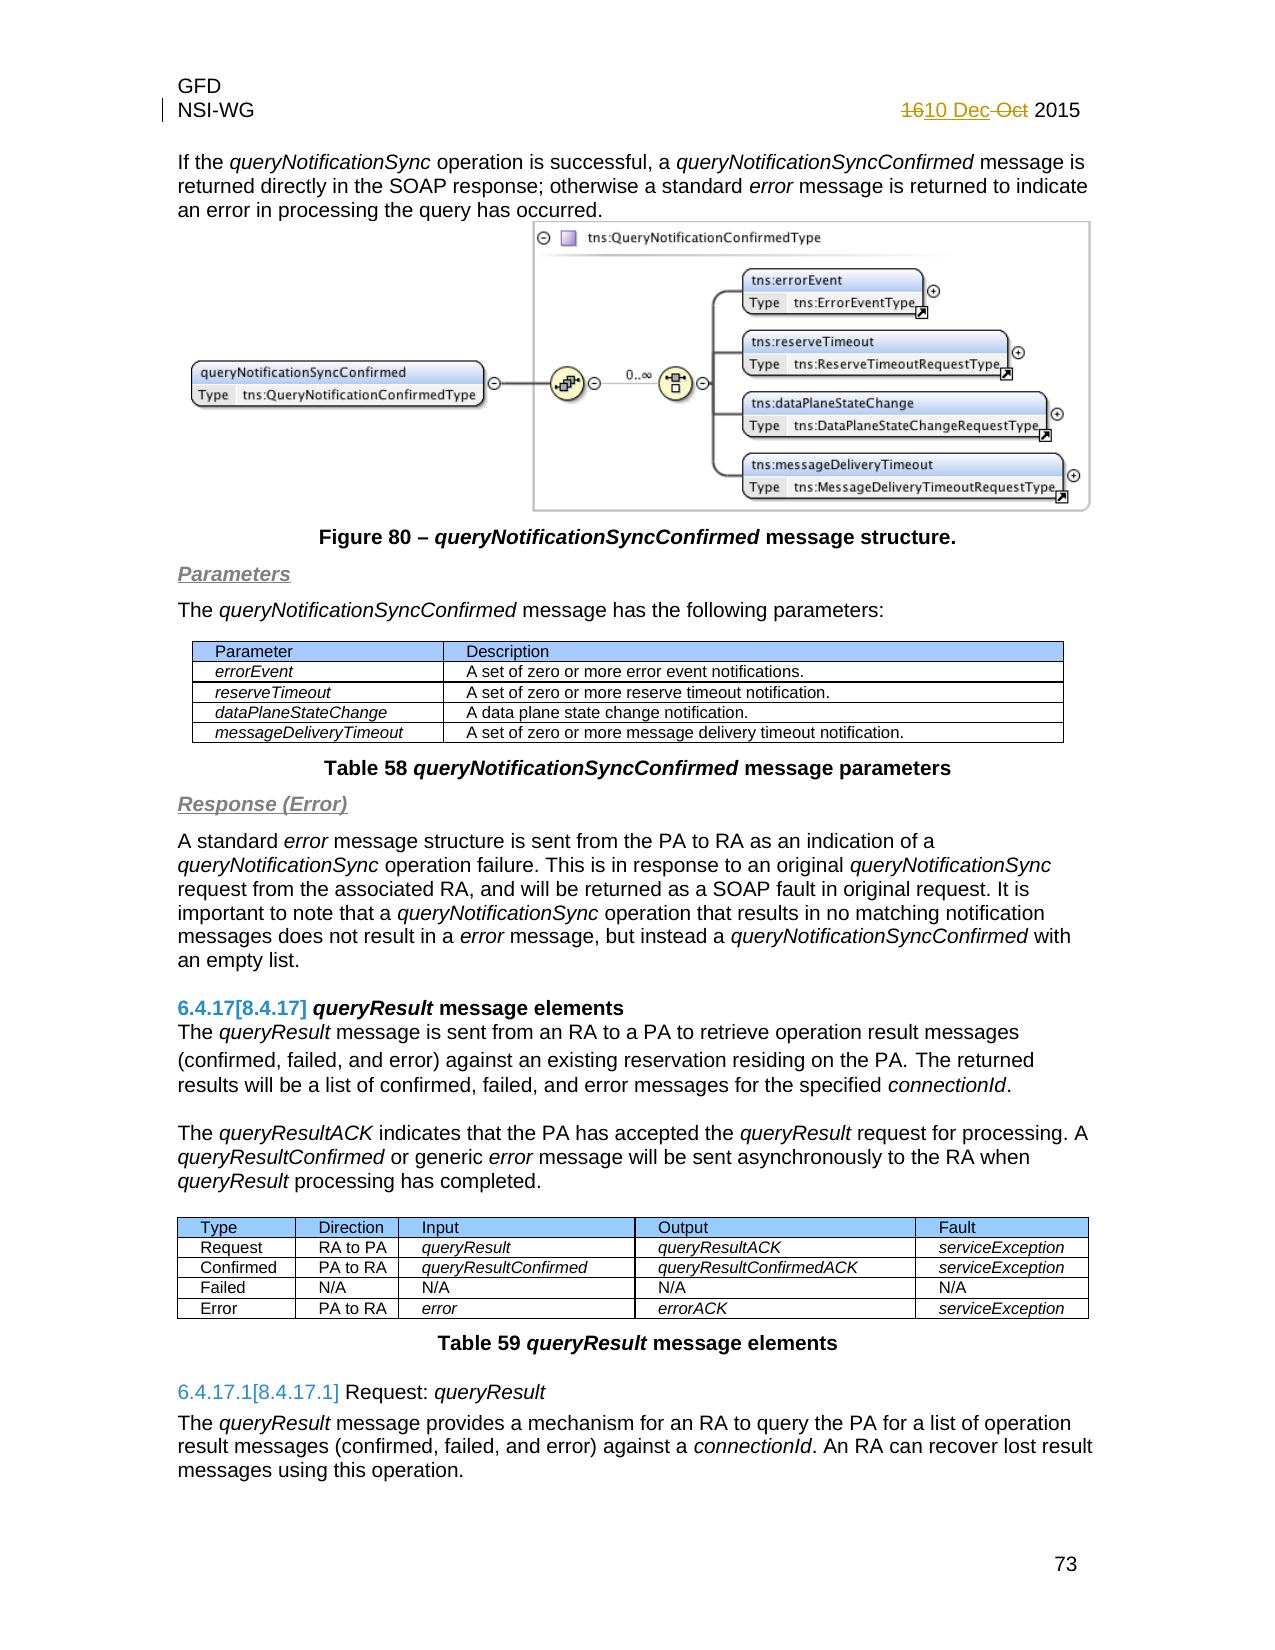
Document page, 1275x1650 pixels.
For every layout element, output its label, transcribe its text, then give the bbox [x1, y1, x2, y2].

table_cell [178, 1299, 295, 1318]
text Table 58 queryNotificationSyncConfirmed message parameters [177, 756, 1098, 779]
text A standard error message structure is sent from the PA to RA as an indication of a queryNotificationSync operation failure. This is in response to an original queryNotificationSync request from the associated RA, and will be returned as a SOAP fault in original request. It is important to note that a queryNotificationSync operation that results in no matching notification messages does not result in a error message, but instead a queryNotificationSyncConfirmed with an empty list. [177, 828, 1098, 972]
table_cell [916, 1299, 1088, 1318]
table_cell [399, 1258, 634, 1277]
text Response (Error) [177, 792, 1098, 816]
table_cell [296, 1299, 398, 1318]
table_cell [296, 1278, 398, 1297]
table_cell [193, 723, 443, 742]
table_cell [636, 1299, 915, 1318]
text The queryNotificationSyncConfirmed message has the following parameters: [177, 598, 1098, 622]
picture [191, 221, 1092, 513]
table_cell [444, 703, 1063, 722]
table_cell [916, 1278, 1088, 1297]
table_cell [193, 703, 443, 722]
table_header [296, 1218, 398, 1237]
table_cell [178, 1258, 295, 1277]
text Table 59 queryResult message elements [177, 1331, 1098, 1355]
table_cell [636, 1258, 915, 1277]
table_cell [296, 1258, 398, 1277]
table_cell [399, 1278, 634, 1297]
text Parameters [177, 561, 1098, 585]
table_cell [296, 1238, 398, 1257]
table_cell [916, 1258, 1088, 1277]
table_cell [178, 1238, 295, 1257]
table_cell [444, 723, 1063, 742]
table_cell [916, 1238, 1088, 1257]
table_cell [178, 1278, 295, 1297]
text The queryResult message is sent from an RA to a PA to retrieve operation result messages (confirmed, failed, and error) against an existing reservation residing on the PA. The returned results will be a list of confirmed, failed, and error messages for the specified connectionId. [177, 1020, 1098, 1097]
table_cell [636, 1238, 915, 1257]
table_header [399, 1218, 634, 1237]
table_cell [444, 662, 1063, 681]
text If the queryNotificationSync operation is successful, a queryNotificationSyncConfirmed message is returned directly in the SOAP response; otherwise a standard error message is returned to indicate an error in processing the query has occurred. [177, 150, 1098, 222]
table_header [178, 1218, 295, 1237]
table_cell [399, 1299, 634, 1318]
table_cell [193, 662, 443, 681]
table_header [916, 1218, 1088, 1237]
subtitle queryResult message elements [177, 996, 1098, 1020]
text Figure 80 – queryNotificationSyncConfirmed message structure. [177, 525, 1098, 549]
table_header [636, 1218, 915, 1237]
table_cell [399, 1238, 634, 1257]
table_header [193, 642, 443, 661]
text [177, 1410, 1098, 1482]
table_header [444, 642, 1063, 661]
text The queryResultACK indicates that the PA has accepted the queryResult request for processing. A queryResultConfirmed or generic error message will be sent asynchronously to the RA when queryResult processing has completed. [177, 1121, 1098, 1193]
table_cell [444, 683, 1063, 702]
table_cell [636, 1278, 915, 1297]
subtitle Request: queryResult [177, 1380, 1098, 1404]
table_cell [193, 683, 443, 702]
